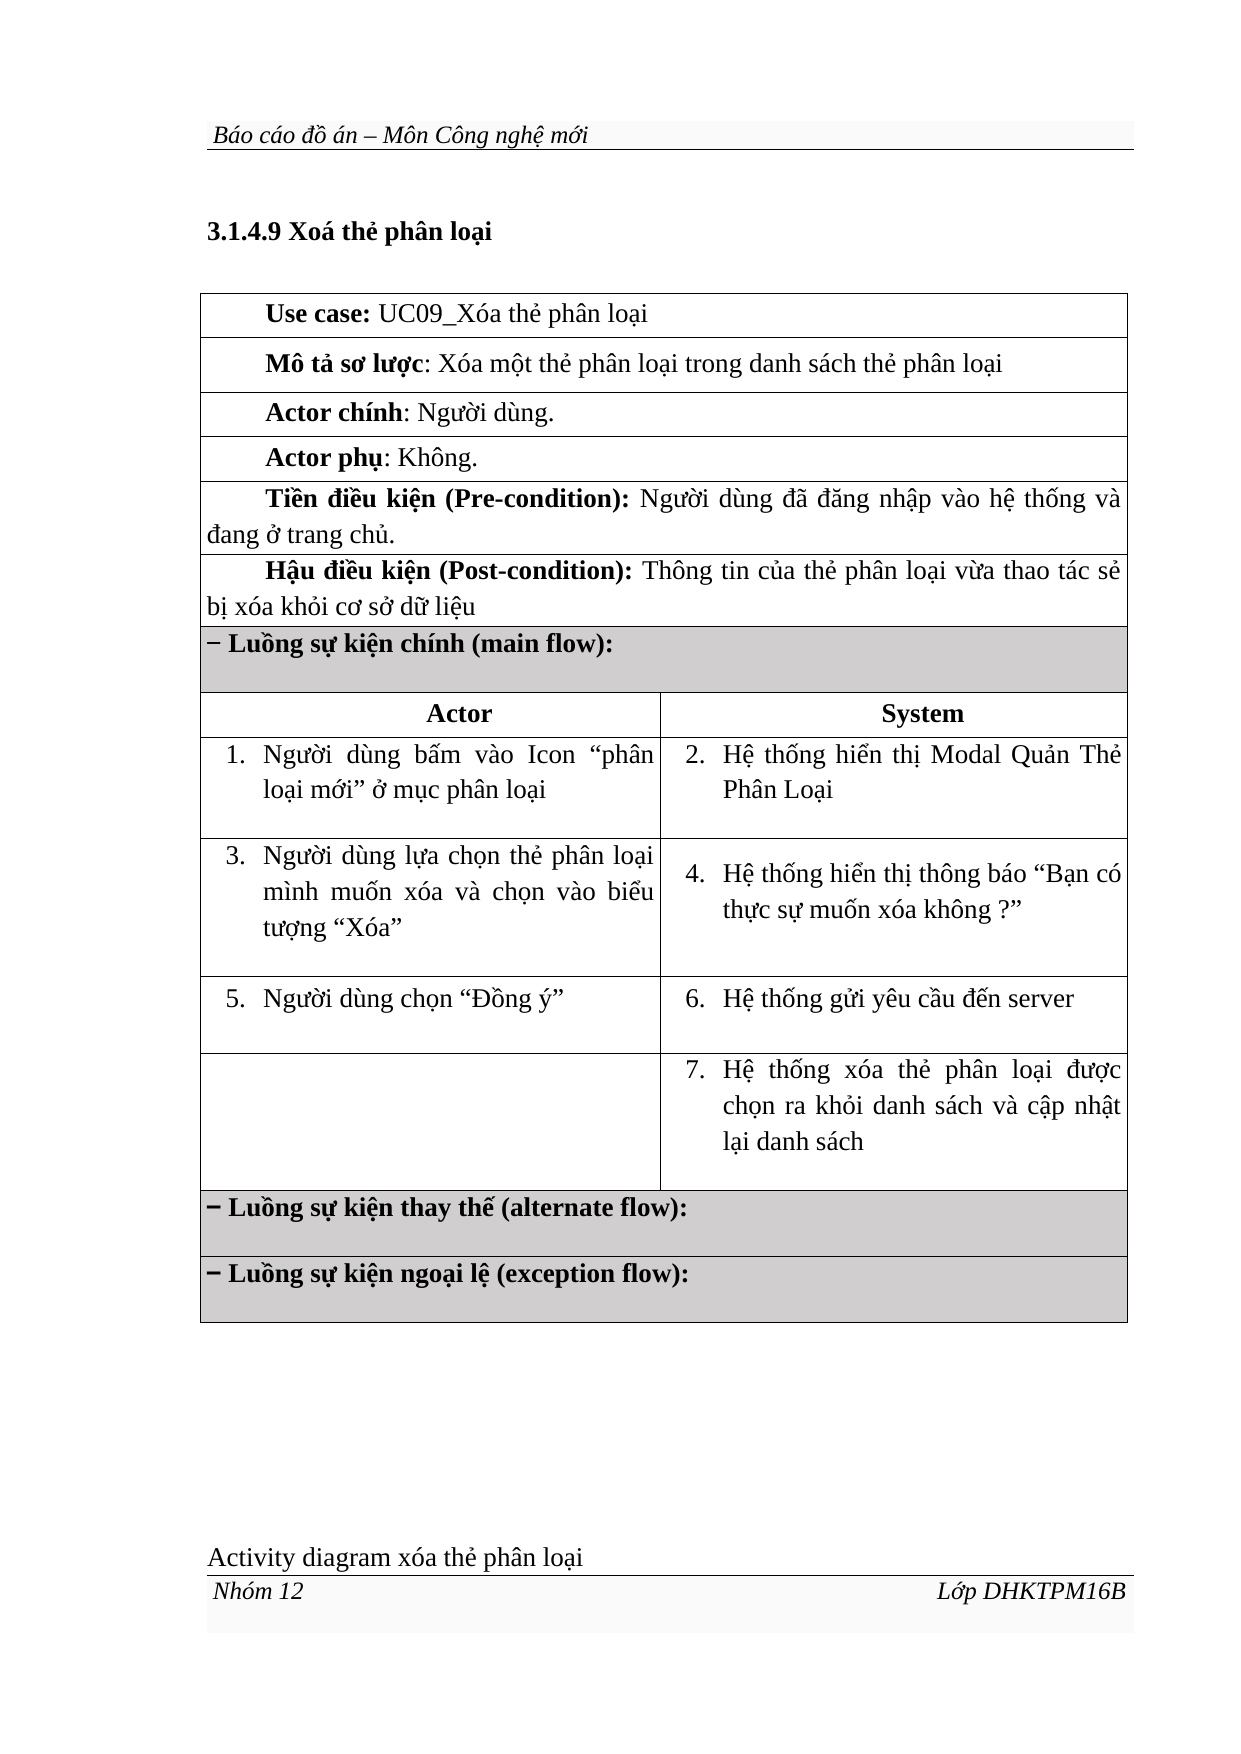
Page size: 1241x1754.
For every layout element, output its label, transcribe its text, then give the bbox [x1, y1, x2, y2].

table_cell Luồng sự kiện ngoại lệ (exception flow): [201, 1257, 1127, 1322]
table_cell Người dùng chọn “Đồng ý” [201, 977, 660, 1052]
table_cell Mô tả sơ lược: Xóa một thẻ phân loại trong danh sách thẻ phân loại [201, 338, 1127, 392]
table_cell [201, 1054, 660, 1190]
table_cell Luồng sự kiện chính (main flow): [201, 627, 1127, 692]
table_cell Actor chính: Người dùng. [201, 393, 1127, 436]
table_header Use case: UC09_Xóa thẻ phân loại [201, 294, 1127, 337]
table_cell Tiền điều kiện (Pre-condition): Người dùng đã đăng nhập vào hệ thống và đang ở trang chủ. [201, 482, 1127, 553]
table_cell Người dùng bấm vào Icon “phân loại mới” ở mục phân loại [201, 738, 660, 838]
table_cell Actor phụ: Không. [201, 437, 1127, 481]
table_cell Luồng sự kiện thay thế (alternate flow): [201, 1191, 1127, 1256]
text Activity diagram xóa thẻ phân loại [207, 1541, 1122, 1572]
subtitle Xoá thẻ phân loại [207, 215, 1122, 246]
table_cell Hệ thống hiển thị thông báo “Bạn có thực sự muốn xóa không ?” [661, 839, 1127, 976]
table_cell Actor [201, 693, 660, 737]
table_cell Hệ thống xóa thẻ phân loại được chọn ra khỏi danh sách và cập nhật lại danh sách [661, 1054, 1127, 1190]
table_cell Hệ thống hiển thị Modal Quản Thẻ Phân Loại [661, 738, 1127, 838]
table_cell System [661, 693, 1127, 737]
table_cell Người dùng lựa chọn thẻ phân loại mình muốn xóa và chọn vào biểu tượng “Xóa” [201, 839, 660, 976]
table_cell Hậu điều kiện (Post-condition): Thông tin của thẻ phân loại vừa thao tác sẻ bị xóa khỏi cơ sở dữ liệu [201, 555, 1127, 626]
table_cell Hệ thống gửi yêu cầu đến server [661, 977, 1127, 1052]
